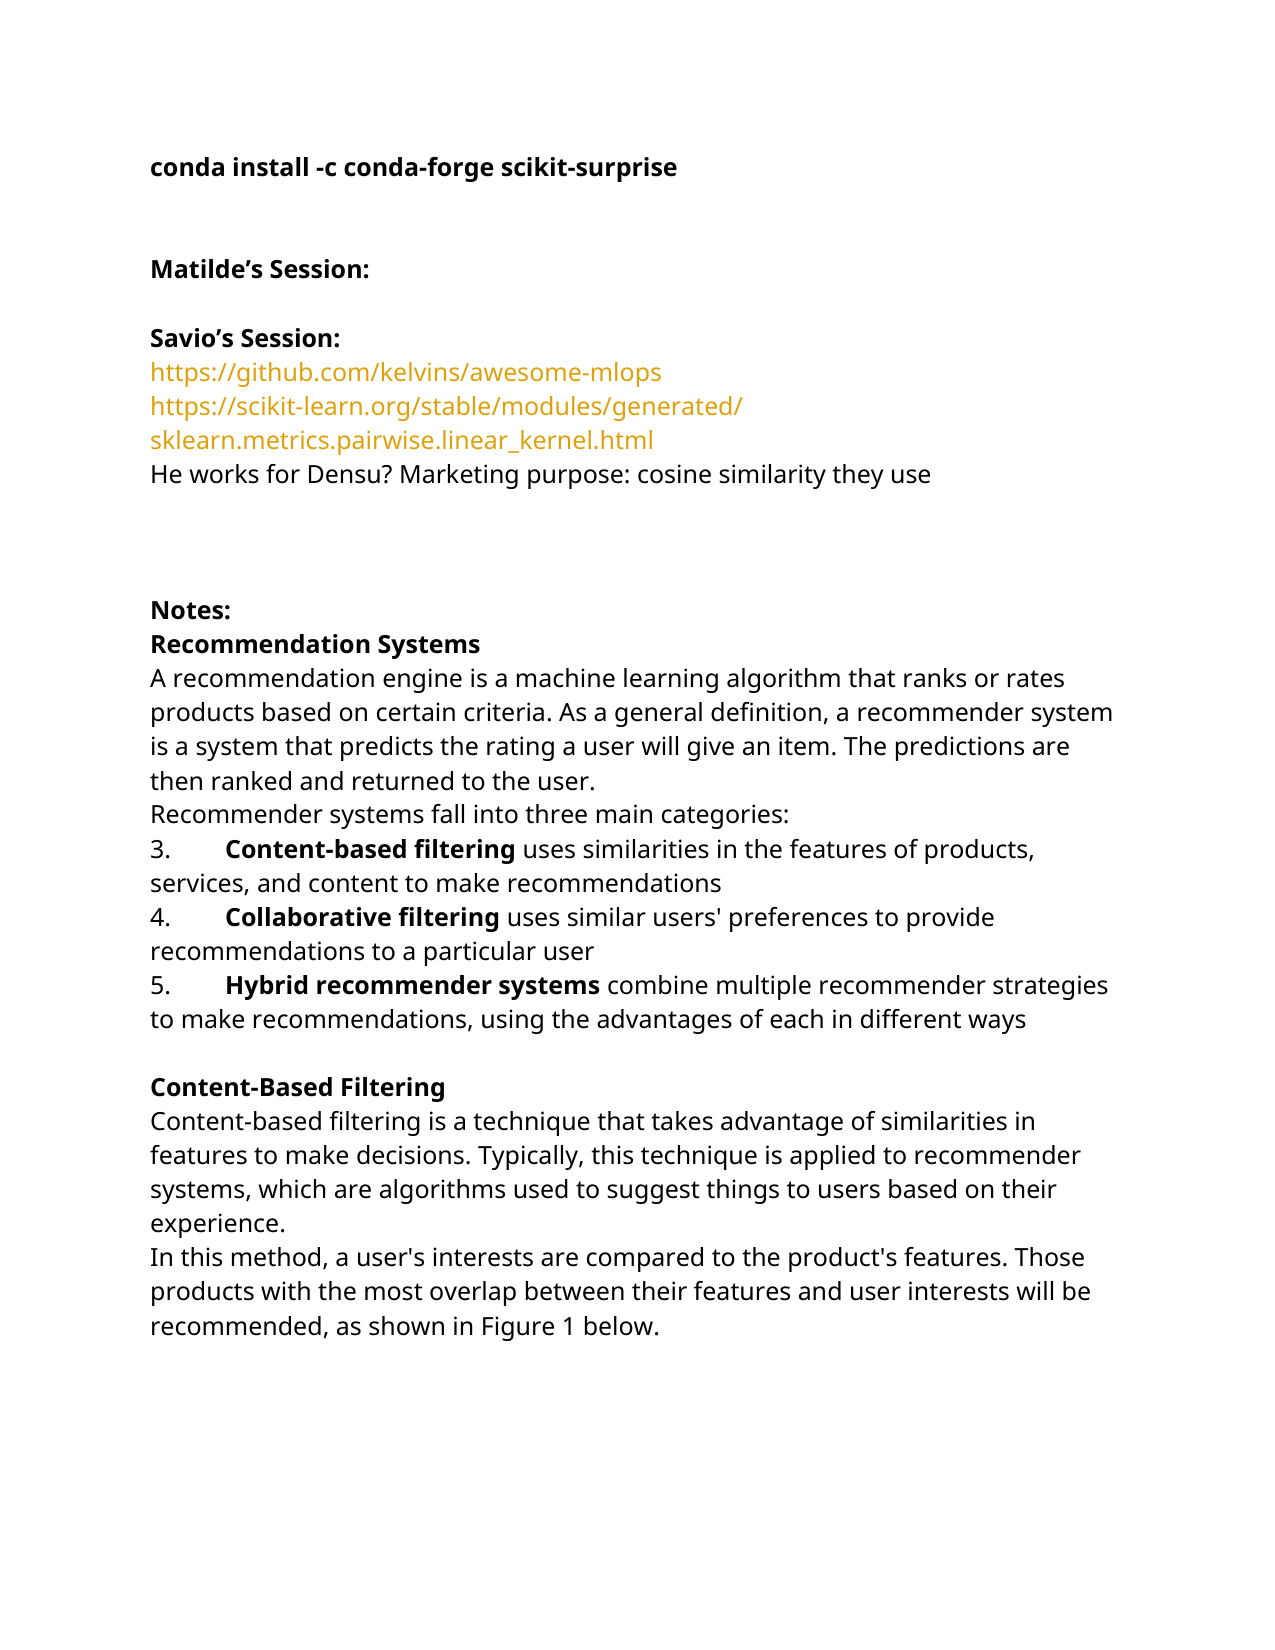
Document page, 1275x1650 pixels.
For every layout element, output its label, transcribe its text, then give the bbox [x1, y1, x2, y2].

text Matilde’s Session: [150, 252, 1125, 286]
text Content-Based Filtering [150, 1070, 1125, 1104]
list Hybrid recommender systems combine multiple recommender strategies to make recommendations, using the advantages of each in different ways [150, 967, 1125, 1036]
text https://github.com/kelvins/awesome-mlops [150, 354, 1125, 388]
text conda install -c conda-forge scikit-surprise [150, 150, 1125, 184]
list Collaborative filtering uses similar users' preferences to provide recommendations to a particular user [150, 899, 1125, 967]
text He works for Densu? Marketing purpose: cosine similarity they use [150, 457, 1125, 491]
text A recommendation engine is a machine learning algorithm that ranks or rates products based on certain criteria. As a general definition, a recommender system is a system that predicts the rating a user will give an item. The predictions are then ranked and returned to the user. [150, 661, 1125, 797]
text Savio’s Session: [150, 320, 1125, 354]
text Content-based filtering is a technique that takes advantage of similarities in features to make decisions. Typically, this technique is applied to recommender systems, which are algorithms used to suggest things to users based on their experience. [150, 1104, 1125, 1240]
text https://scikit-learn.org/stable/modules/generated/sklearn.metrics.pairwise.linear_kernel.html [150, 388, 1125, 457]
list Content-based filtering uses similarities in the features of products, services, and content to make recommendations [150, 831, 1125, 899]
text Recommender systems fall into three main categories: [150, 797, 1125, 831]
text Notes: [150, 593, 1125, 627]
text Recommendation Systems [150, 627, 1125, 661]
text In this method, a user's interests are compared to the product's features. Those products with the most overlap between their features and user interests will be recommended, as shown in Figure 1 below. [150, 1240, 1125, 1342]
